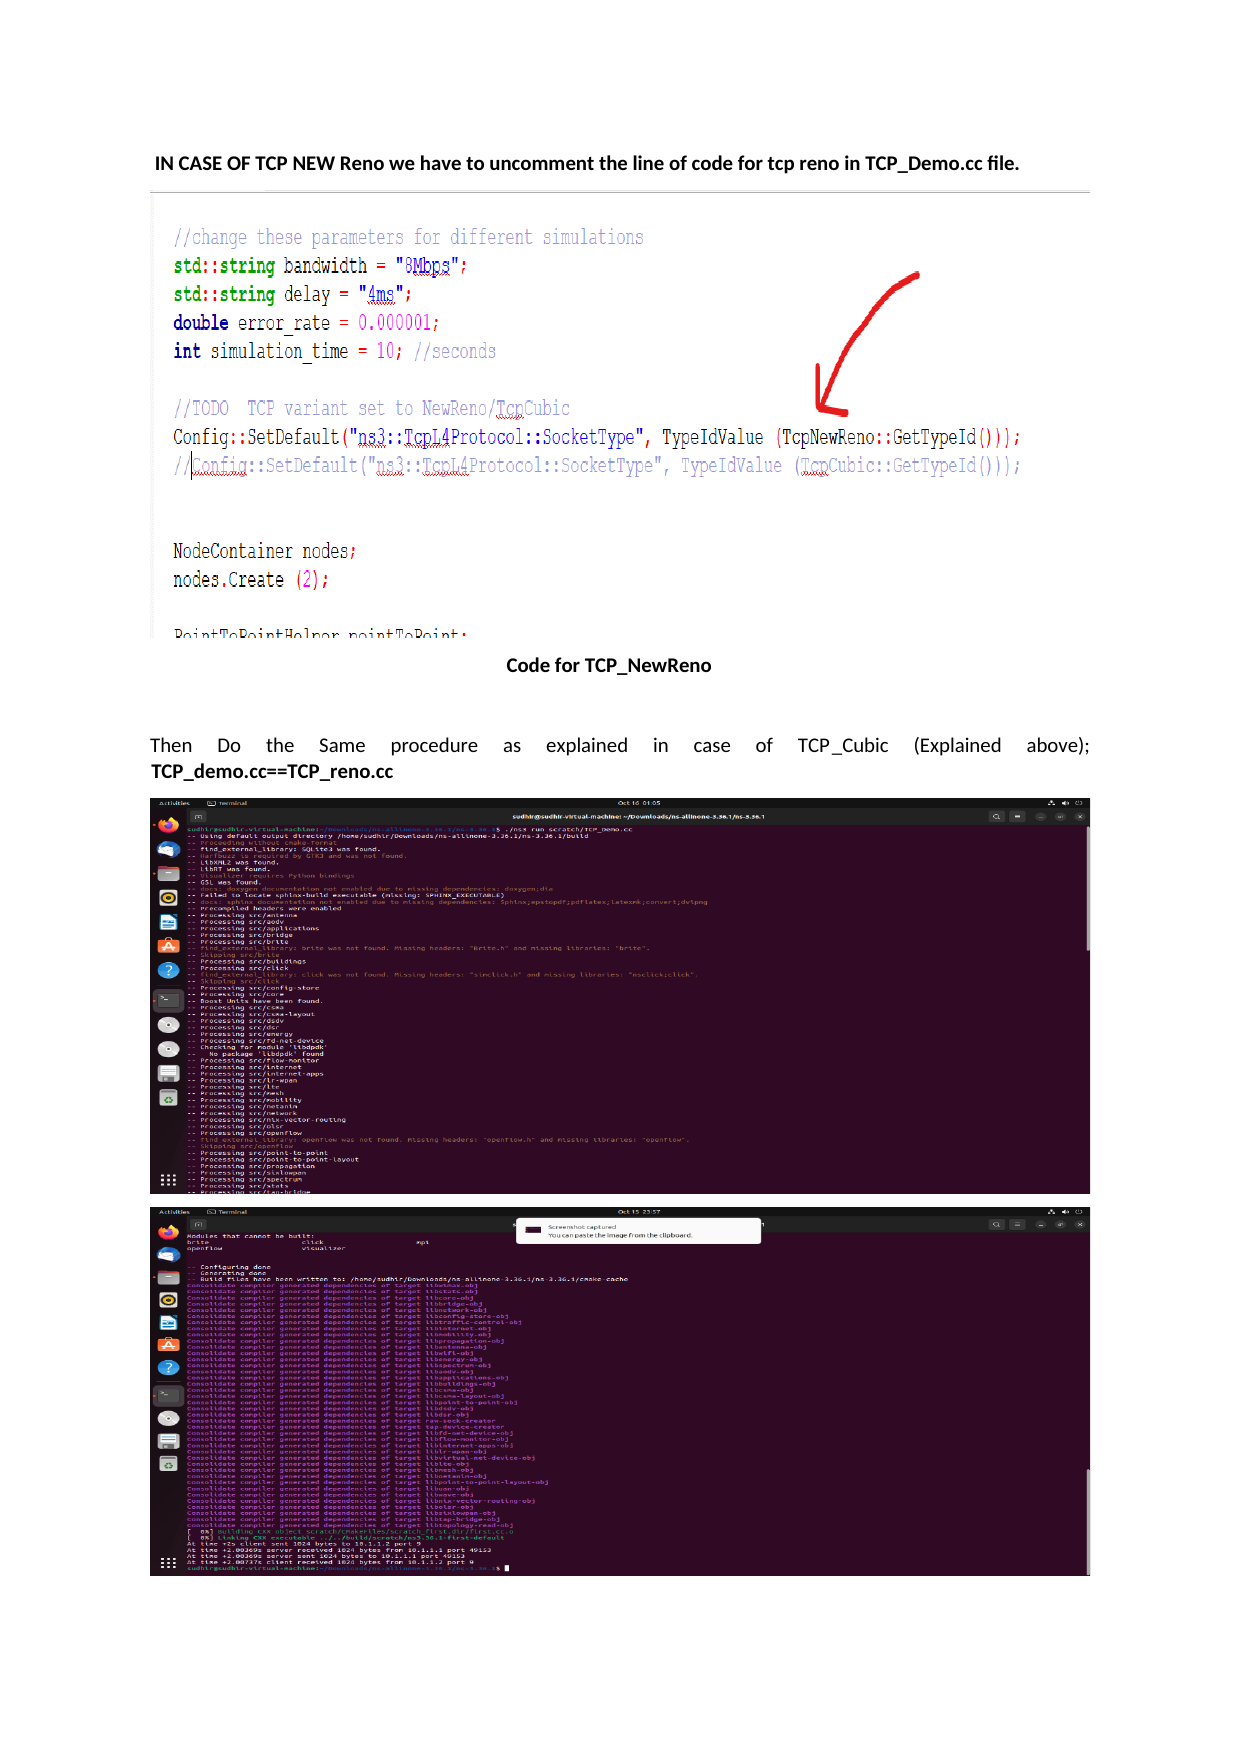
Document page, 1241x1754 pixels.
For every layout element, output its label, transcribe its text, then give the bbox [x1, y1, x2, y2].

picture [150, 1207, 1091, 1576]
picture [150, 798, 1091, 1194]
text Then Do the Same procedure as explained in case of TCP_Cubic (Explained above); TCP_demo.cc==TCP_reno.cc [150, 732, 1090, 784]
text Code for TCP_NewReno [150, 652, 1090, 678]
picture [150, 190, 1091, 638]
text IN CASE OF TCP NEW Reno we have to uncomment the line of code for tcp reno in TCP_Demo.cc file. [150, 150, 1090, 175]
